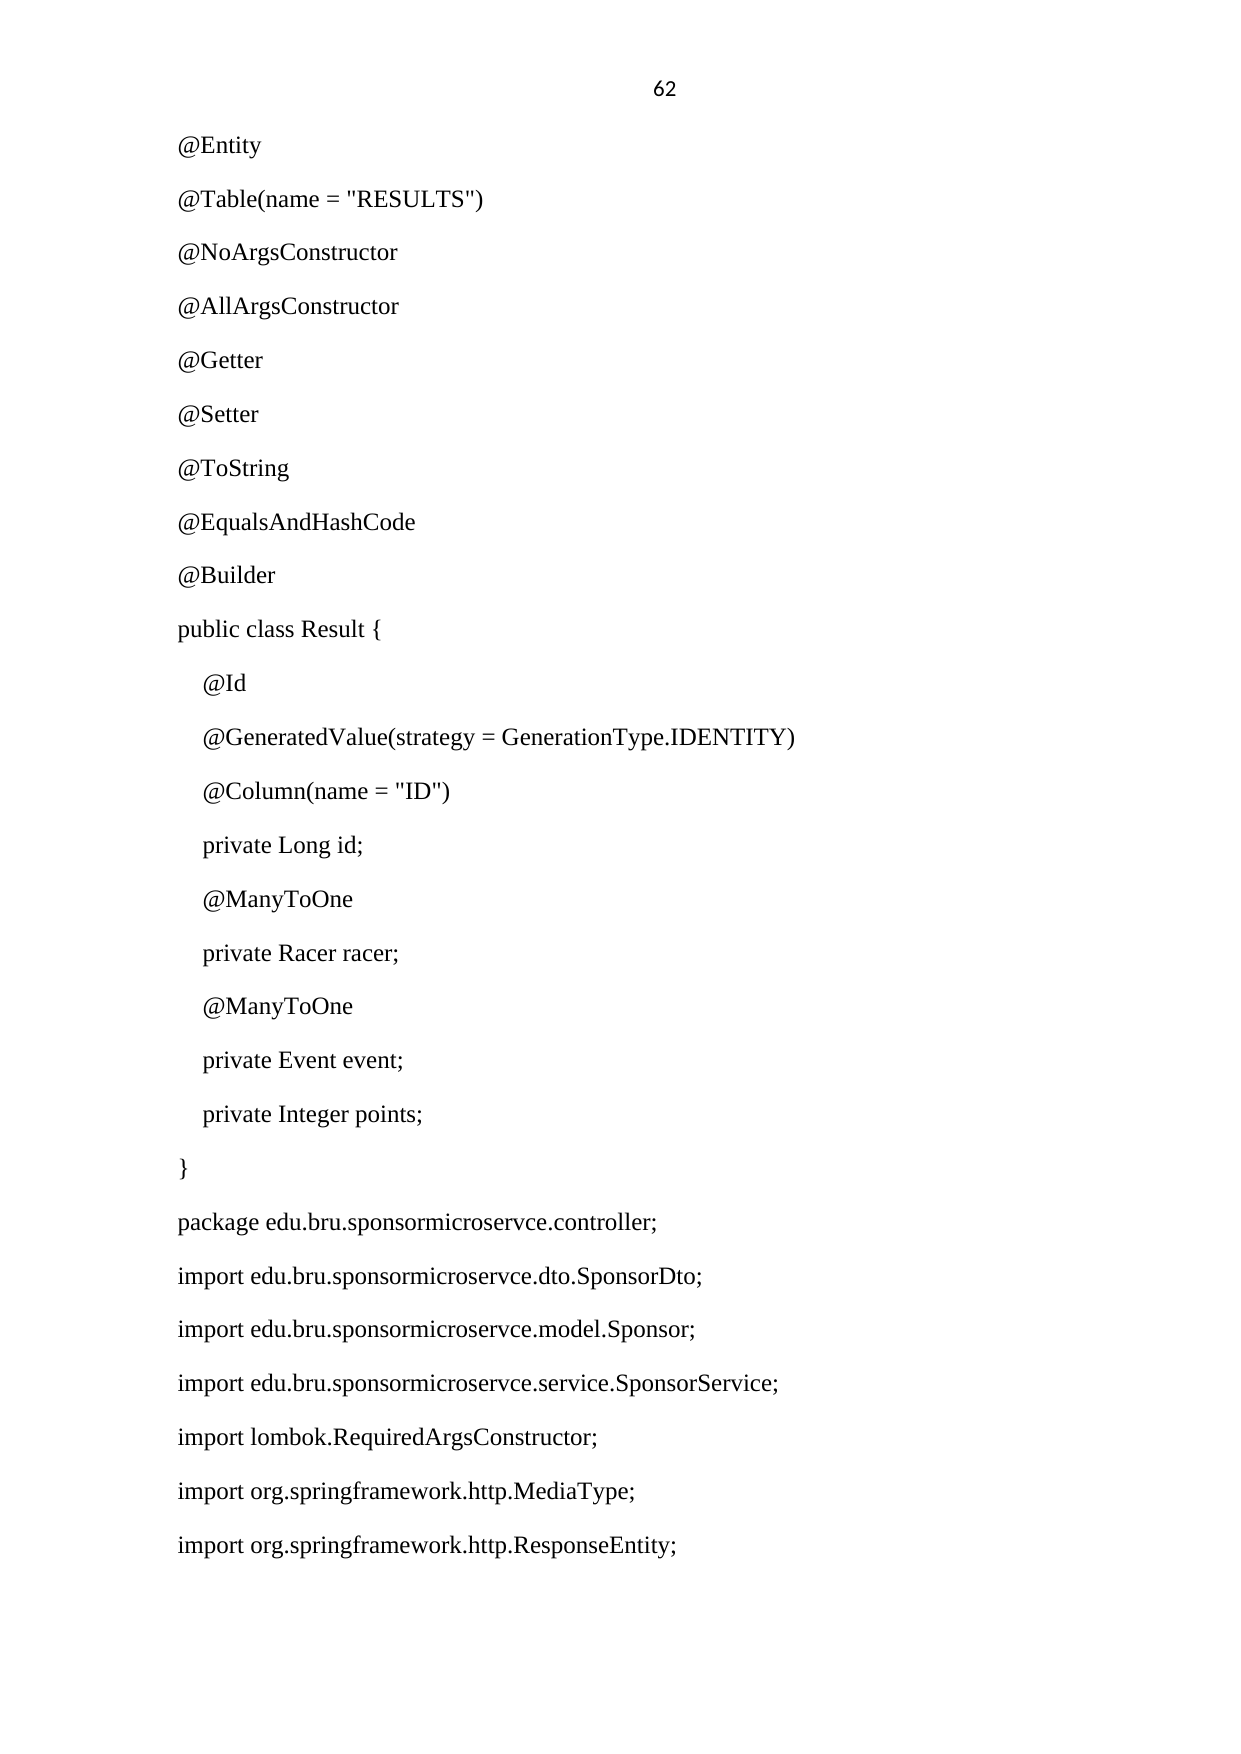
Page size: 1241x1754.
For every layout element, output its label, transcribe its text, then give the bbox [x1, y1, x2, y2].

text import lombok.RequiredArgsConstructor; [177, 1422, 1152, 1451]
text @ManyToOne [177, 884, 1152, 912]
text @ManyToOne [177, 991, 1152, 1020]
text @Id [177, 668, 1152, 697]
text import edu.bru.sponsormicroservce.service.SponsorService; [177, 1368, 1152, 1397]
text private Racer racer; [177, 938, 1152, 966]
text @Entity [177, 130, 1152, 158]
text @NoArgsConstructor [177, 237, 1152, 266]
text @ToString [177, 453, 1152, 482]
text import org.springframework.http.MediaType; [177, 1476, 1152, 1505]
text @AllArgsConstructor [177, 291, 1152, 320]
text @Setter [177, 399, 1152, 428]
text @Column(name = "ID") [177, 776, 1152, 805]
text @Table(name = "RESULTS") [177, 184, 1152, 212]
text private Integer points; [177, 1099, 1152, 1128]
text private Event event; [177, 1045, 1152, 1074]
text import edu.bru.sponsormicroservce.model.Sponsor; [177, 1314, 1152, 1343]
text } [177, 1153, 1152, 1182]
text @Builder [177, 561, 1152, 589]
text private Long id; [177, 830, 1152, 859]
text public class Result { [177, 614, 1152, 643]
text @GeneratedValue(strategy = GenerationType.IDENTITY) [177, 722, 1152, 751]
text import org.springframework.http.ResponseEntity; [177, 1530, 1152, 1559]
text package edu.bru.sponsormicroservce.controller; [177, 1207, 1152, 1236]
text @Getter [177, 345, 1152, 374]
text @EqualsAndHashCode [177, 507, 1152, 536]
text import edu.bru.sponsormicroservce.dto.SponsorDto; [177, 1261, 1152, 1289]
